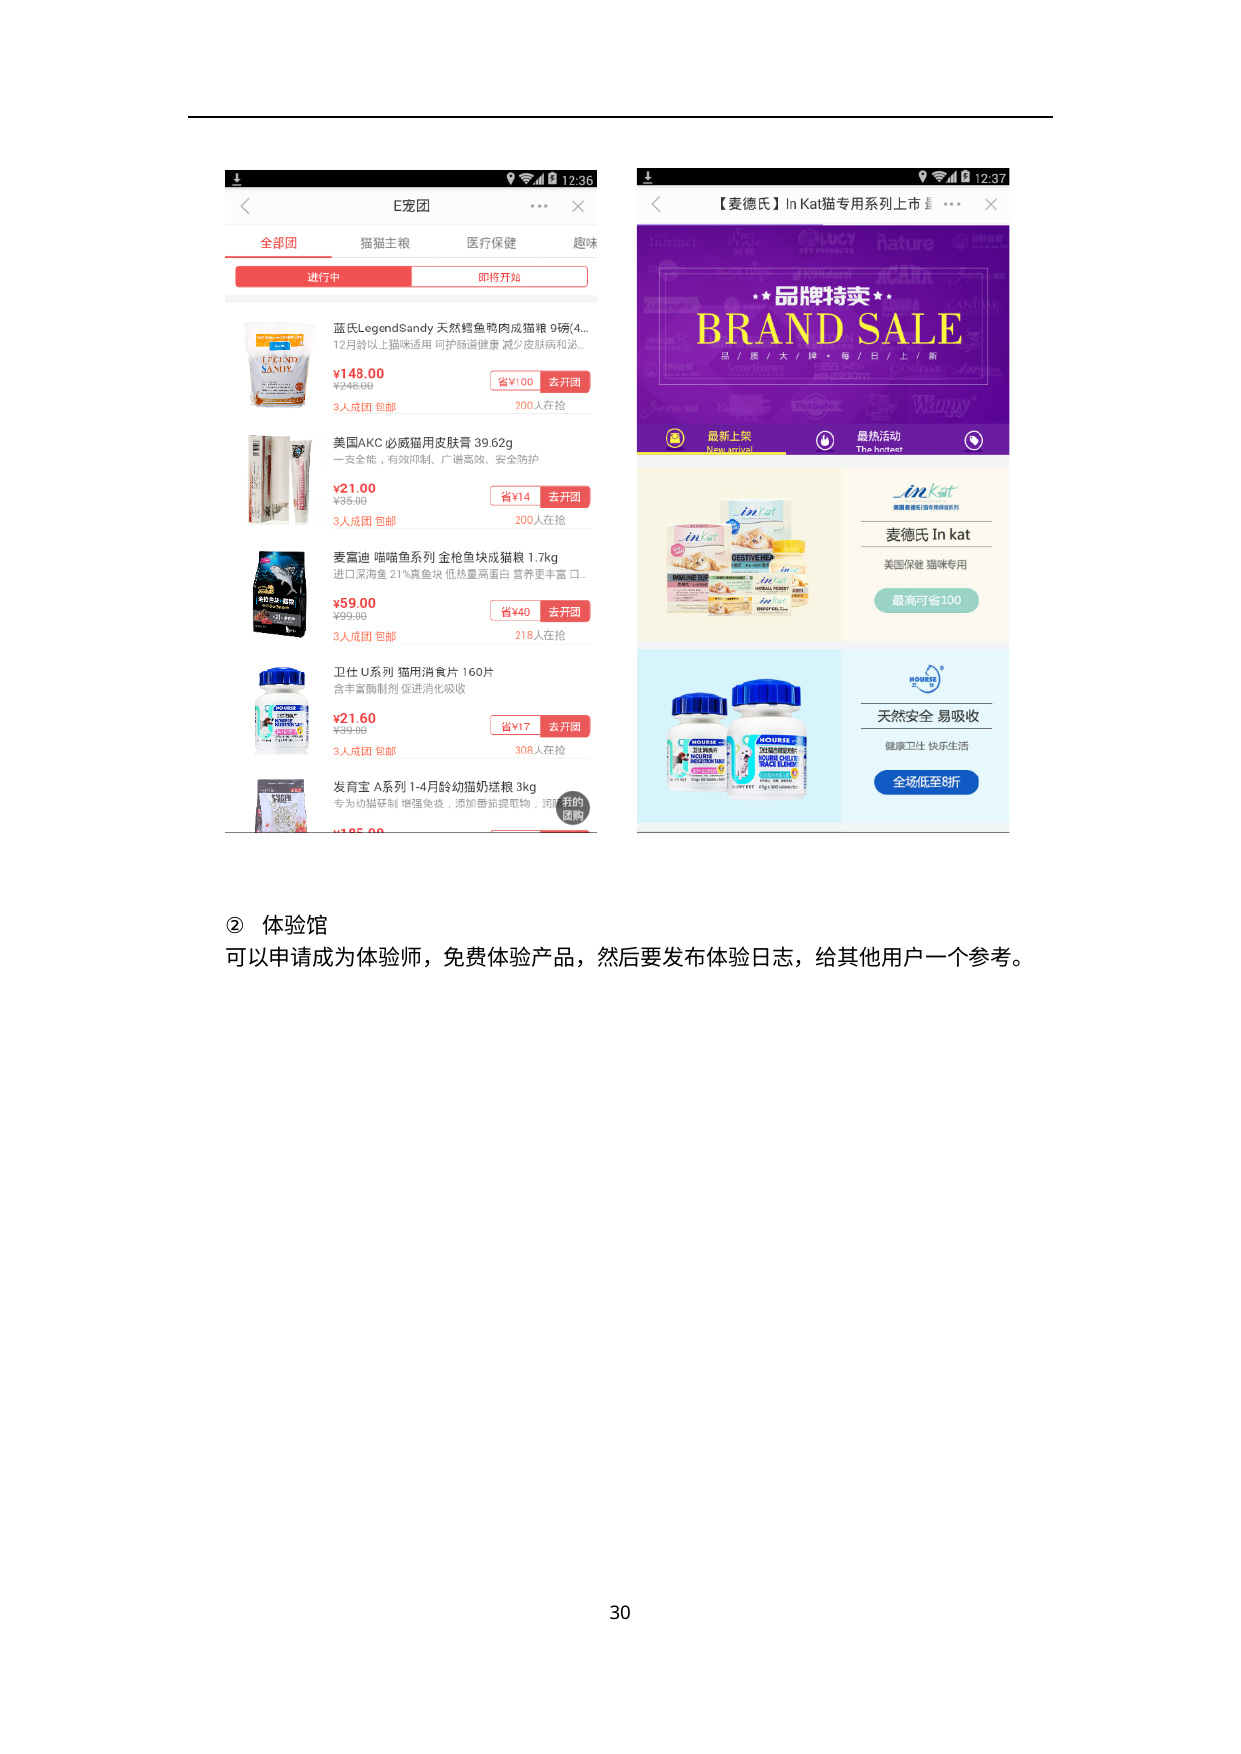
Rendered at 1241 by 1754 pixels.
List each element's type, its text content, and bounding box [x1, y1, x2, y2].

picture [225, 170, 597, 833]
text 可以申请成为体验师，免费体验产品，然后要发布体验日志，给其他用户一个参考。 [225, 940, 1053, 972]
list 体验馆 [225, 907, 1053, 940]
picture [636, 168, 1010, 833]
